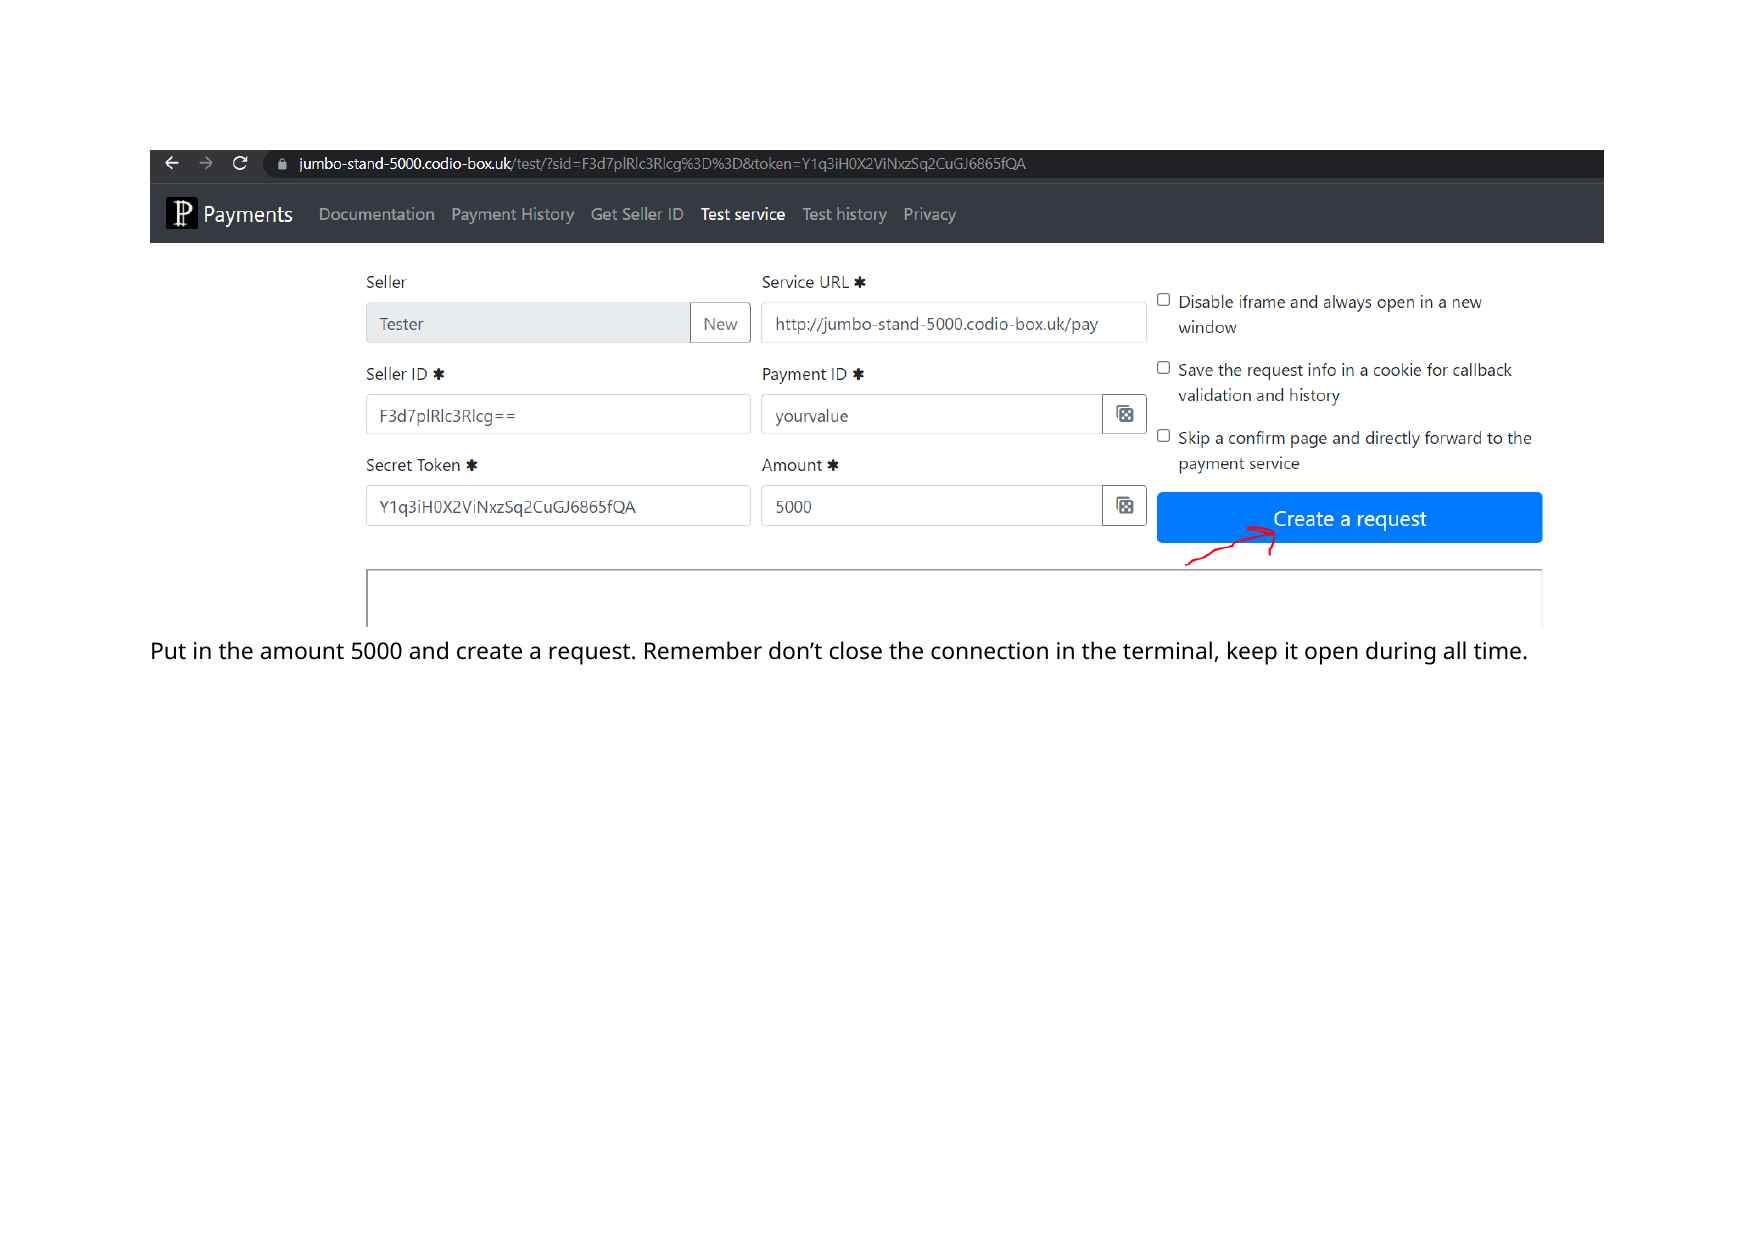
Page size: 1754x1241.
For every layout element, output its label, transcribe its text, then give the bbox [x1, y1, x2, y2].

picture [150, 150, 1604, 627]
text Put in the amount 5000 and create a request. Remember don’t close the connection in the terminal, keep it open during all time. [150, 635, 1604, 666]
